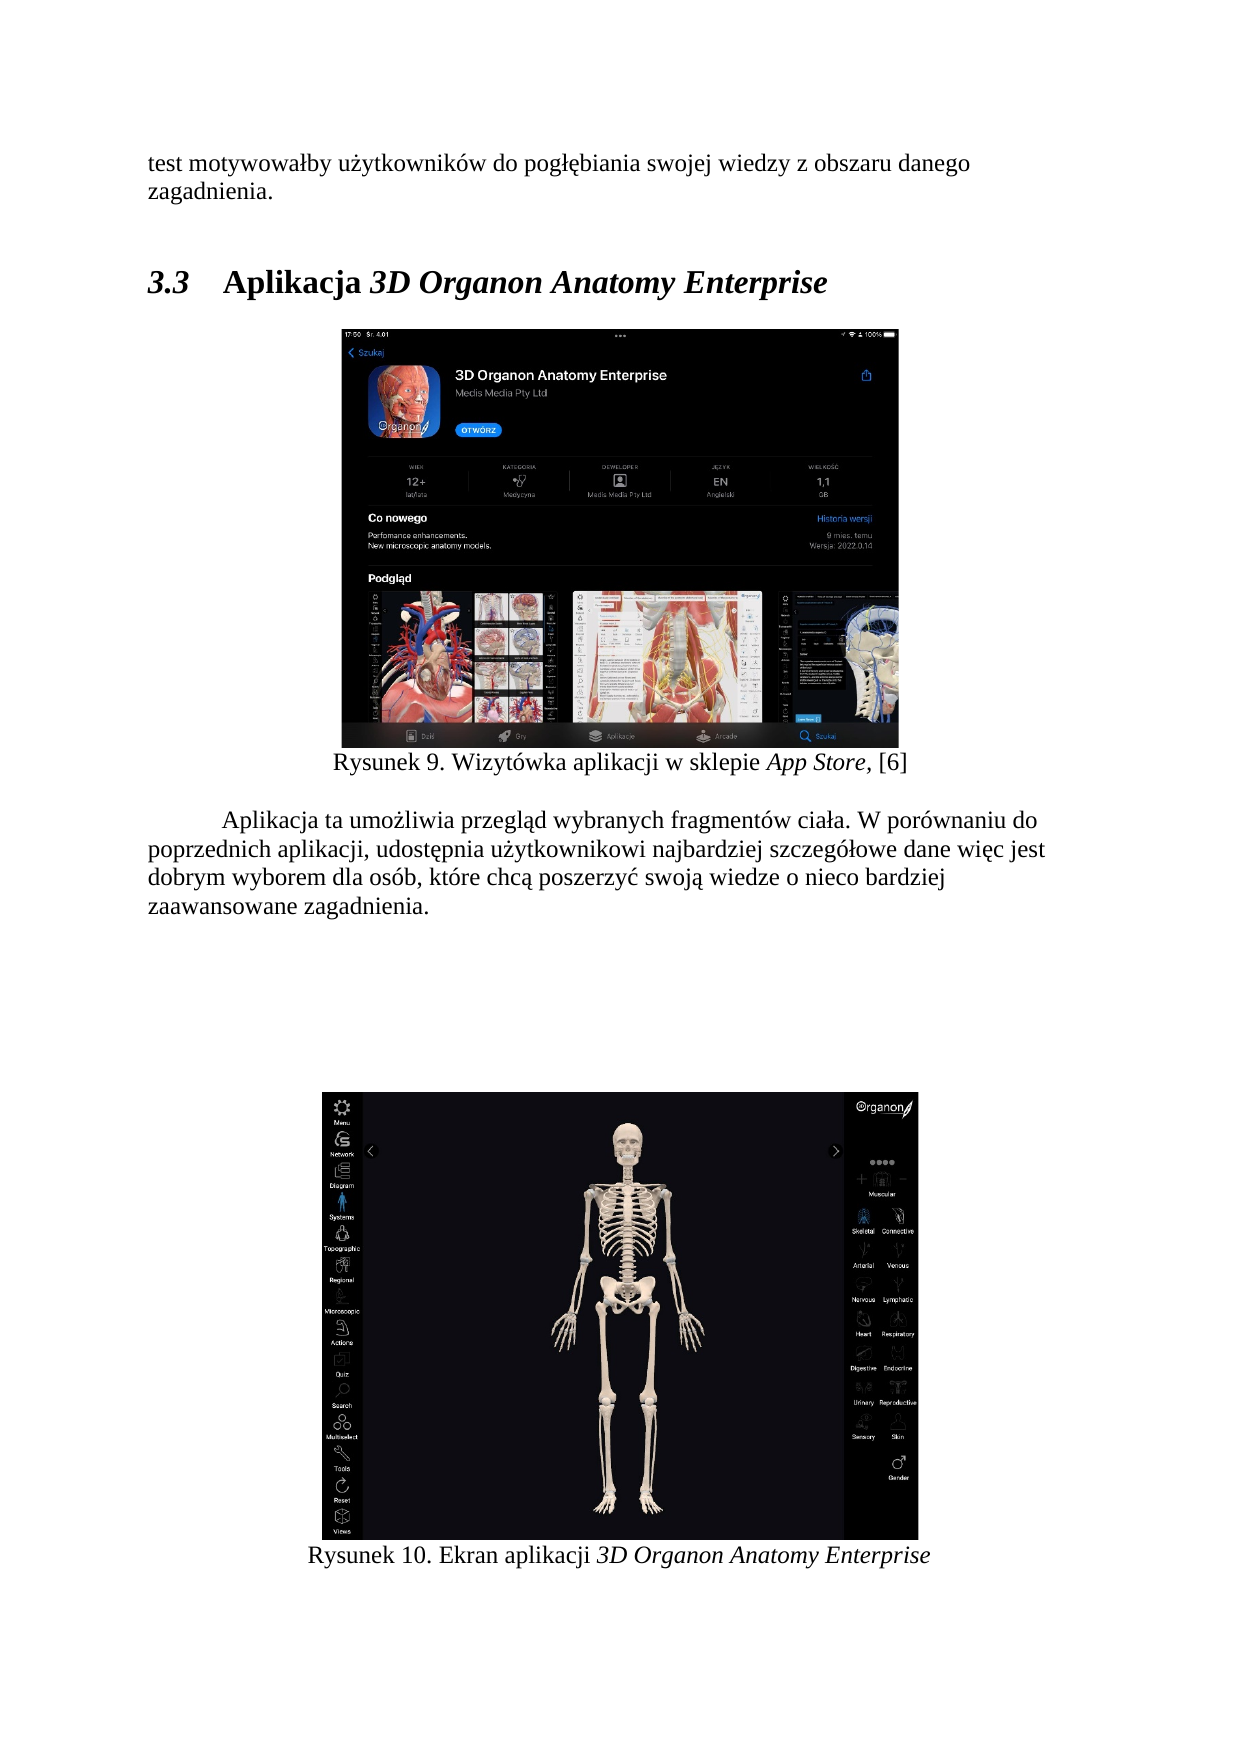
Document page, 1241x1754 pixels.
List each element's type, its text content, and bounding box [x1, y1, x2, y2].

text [148, 148, 1093, 205]
picture [322, 1092, 919, 1540]
list Aplikacja 3D Organon Anatomy Enterprise [148, 263, 1093, 301]
text Rysunek 10. Ekran aplikacji 3D Organon Anatomy Enterprise [148, 1540, 1093, 1568]
text Aplikacja ta umożliwia przegląd wybranych fragmentów ciała. W porównaniu do poprzednich aplikacji, udostępnia użytkownikowi najbardziej szczegółowe dane więc jest dobrym wyborem dla osób, które chcą poszerzyć swoją wiedze o nieco bardziej zaawansowane zagadnienia. [148, 805, 1093, 920]
picture [341, 329, 899, 748]
text Rysunek 9. Wizytówka aplikacji w sklepie App Store, [6] [148, 747, 1093, 776]
